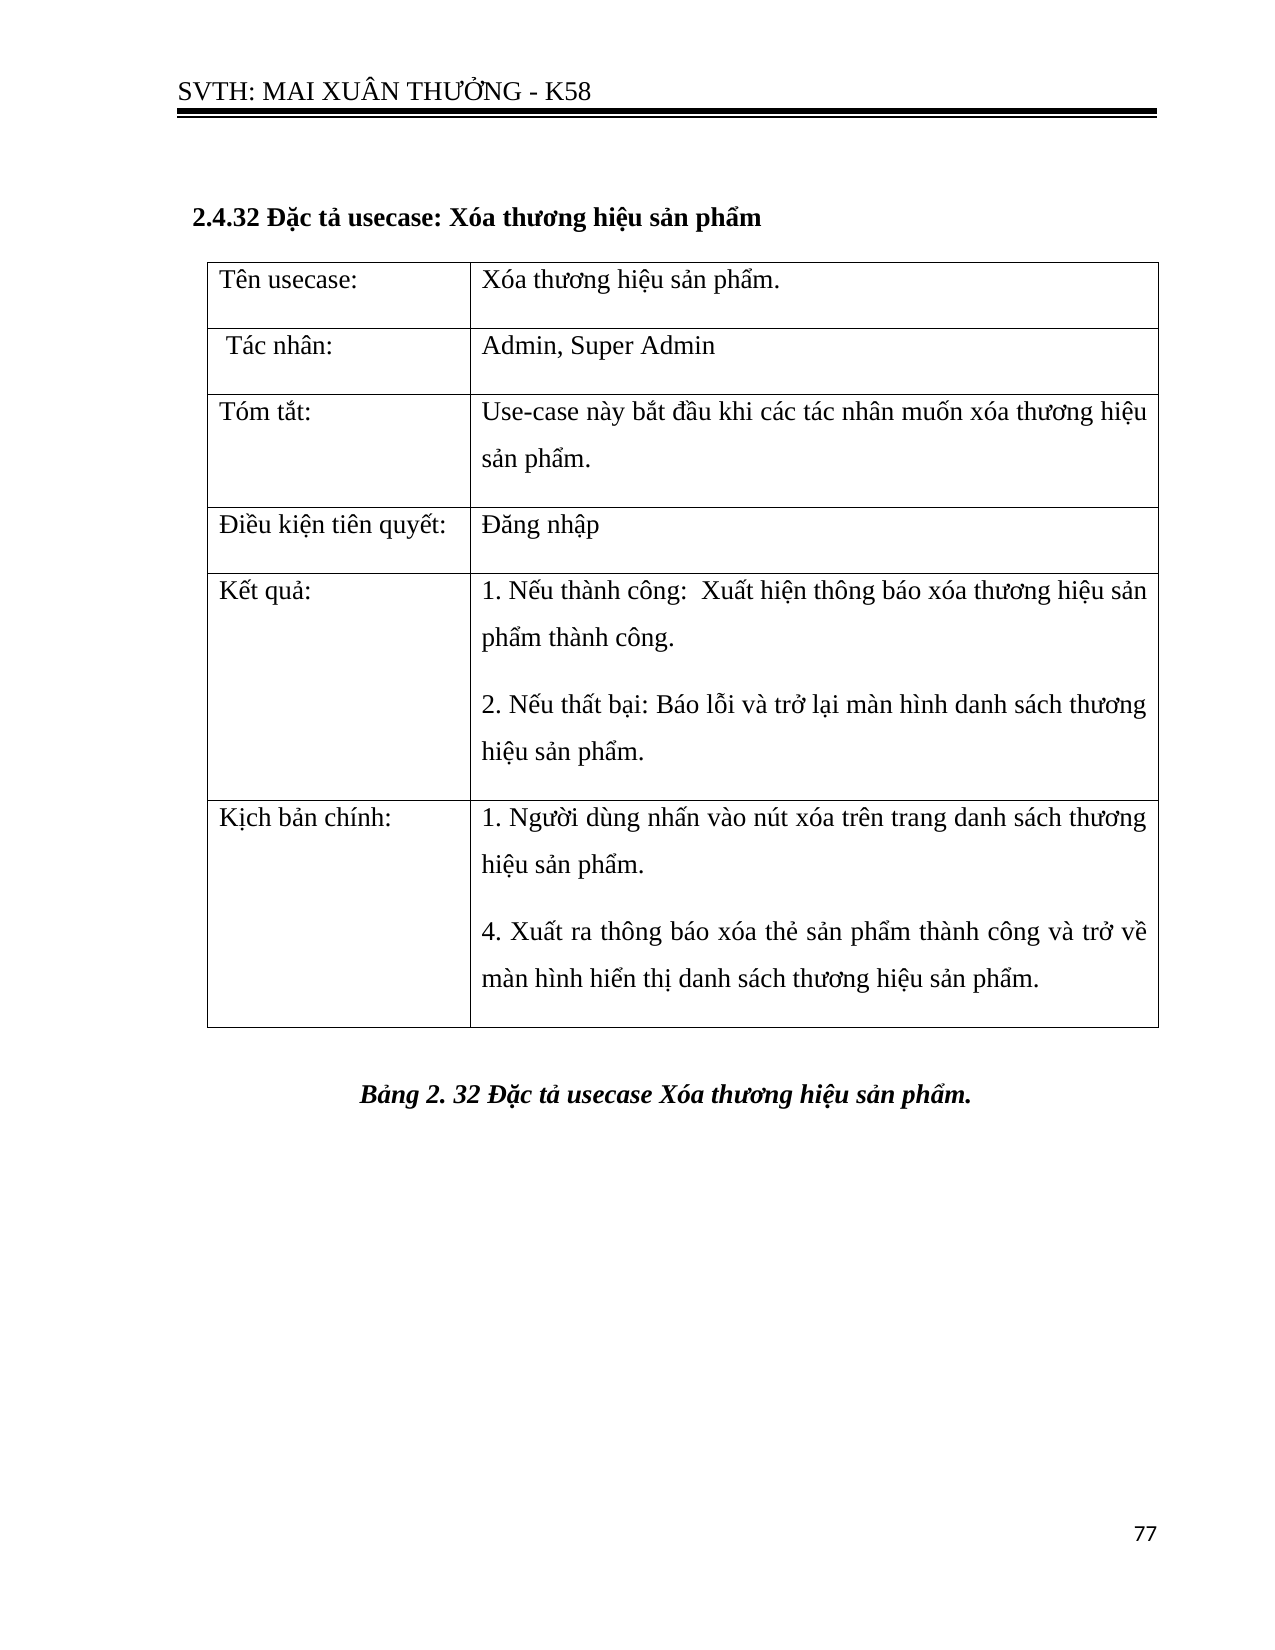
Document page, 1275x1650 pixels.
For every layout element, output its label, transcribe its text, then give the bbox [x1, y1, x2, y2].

table_cell Điều kiện tiên quyết: [208, 508, 470, 573]
table_cell Kịch bản chính: [208, 801, 470, 1027]
table_cell 1. Nếu thành công: Xuất hiện thông báo xóa thương hiệu sản phẩm thành công. 2. Nếu thất bại: Báo lỗi và trở lại màn hình danh sách thương hiệu sản phẩm. [471, 574, 1158, 800]
table_cell Tóm tắt: [208, 395, 470, 507]
table_cell Tác nhân: [208, 329, 470, 394]
text 2.4.32 Đặc tả usecase: Xóa thương hiệu sản phẩm [192, 201, 1157, 232]
table_header Tên usecase: [208, 263, 470, 328]
table_cell Kết quả: [208, 574, 470, 800]
table_cell Admin, Super Admin [471, 329, 1158, 394]
table_cell 1. Người dùng nhấn vào nút xóa trên trang danh sách thương hiệu sản phẩm. 4. Xuất ra thông báo xóa thẻ sản phẩm thành công và trở về màn hình hiển thị danh sách thương hiệu sản phẩm. [471, 801, 1158, 1027]
table_cell Use-case này bắt đầu khi các tác nhân muốn xóa thương hiệu sản phẩm. [471, 395, 1158, 507]
table_header Xóa thương hiệu sản phẩm. [471, 263, 1158, 328]
text Bảng 2. 32 Đặc tả usecase Xóa thương hiệu sản phẩm. [177, 1078, 1157, 1109]
table_cell Đăng nhập [471, 508, 1158, 573]
